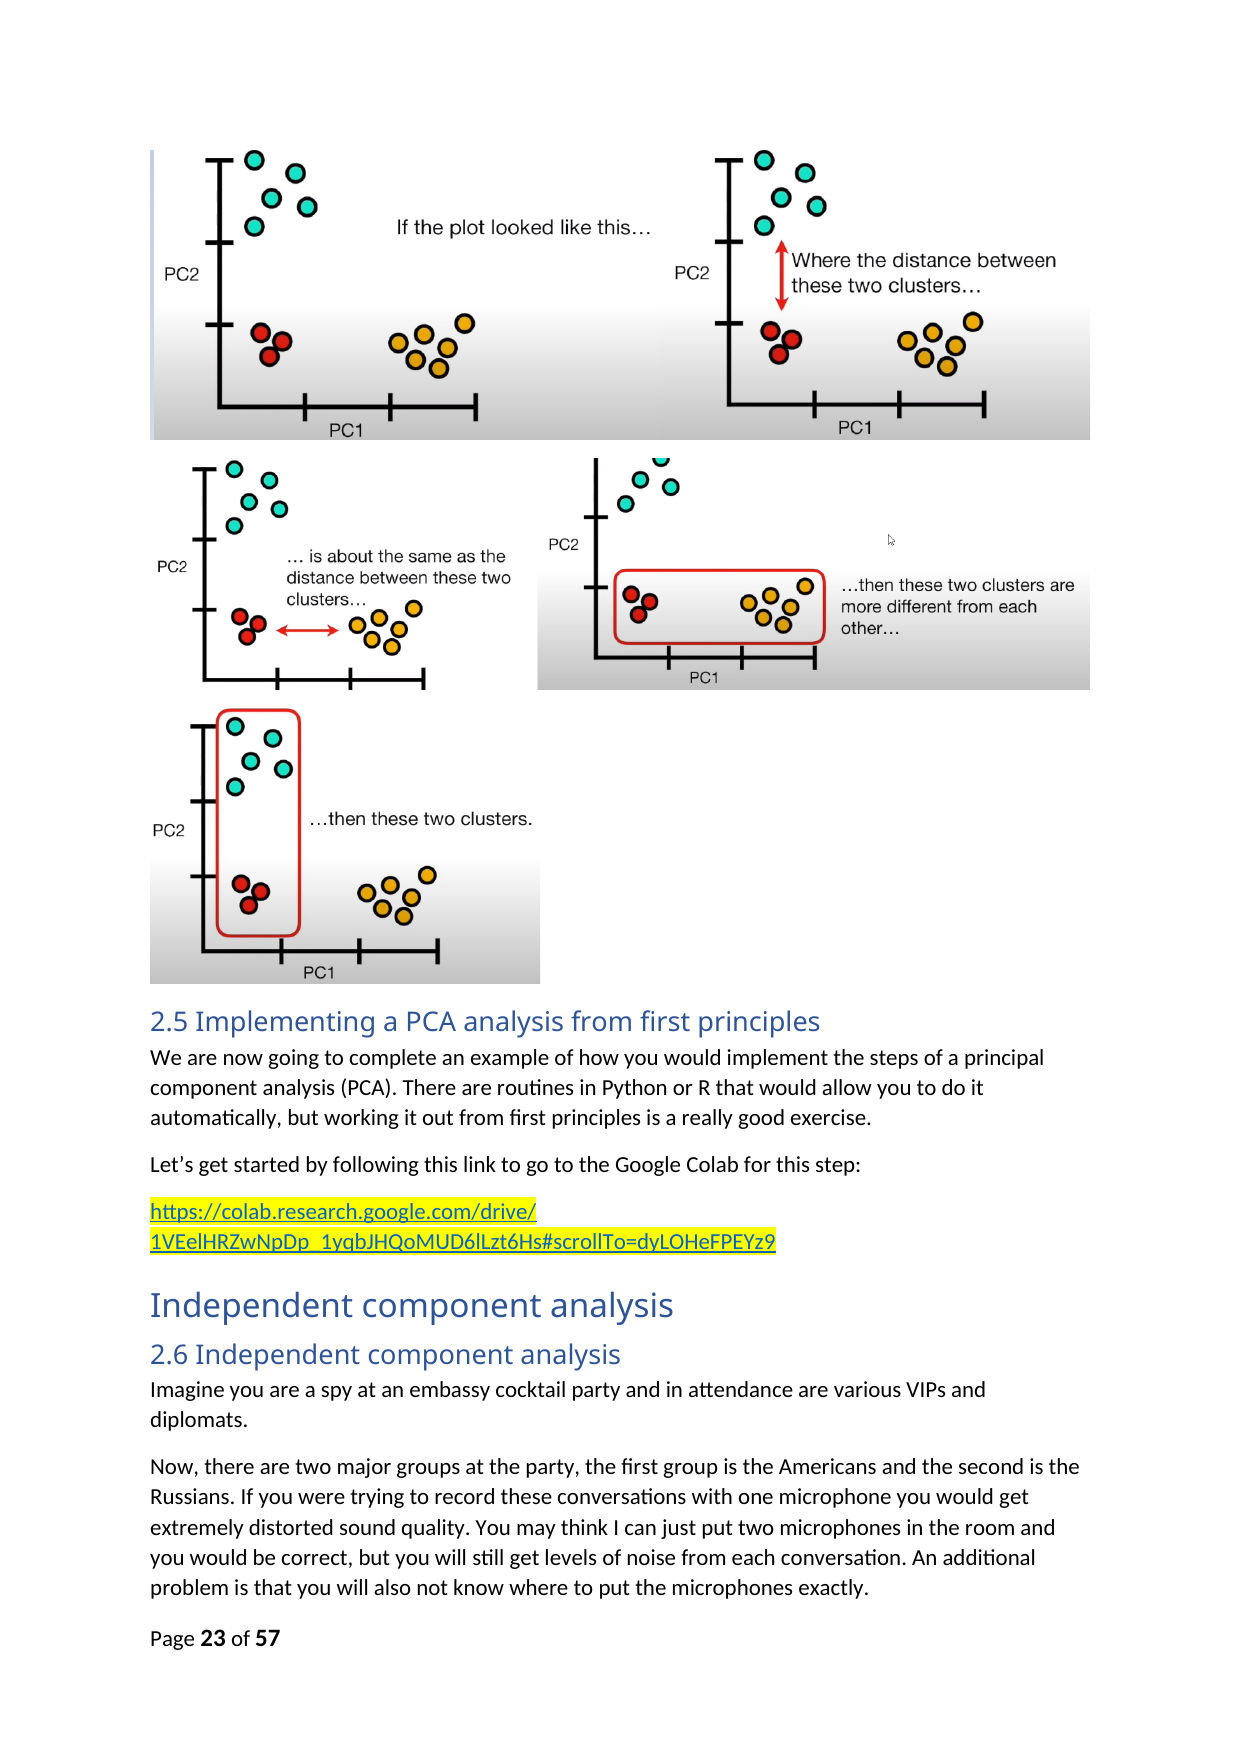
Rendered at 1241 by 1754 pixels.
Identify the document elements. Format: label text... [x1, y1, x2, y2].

text Let’s get started by following this link to go to the Google Colab for this step: [150, 1150, 1090, 1178]
text Imagine you are a spy at an embassy cocktail party and in attendance are various VIPs and diplomats. [150, 1375, 1090, 1433]
text https://colab.research.google.com/drive/1VEelHRZwNpDp_1yqbJHQoMUD6lLzt6Hs#scrollTo=dyLOHeFPEYz9 [150, 1197, 1090, 1255]
subtitle 2.5 Implementing a PCA analysis from first principles [150, 1003, 1090, 1040]
subtitle Independent component analysis [150, 1282, 1090, 1328]
subtitle 2.6 Independent component analysis [150, 1335, 1090, 1372]
text Now, there are two major groups at the party, the first group is the Americans and the second is the Russians. If you were trying to record these conversations with one microphone you would get extremely distorted sound quality. You may think I can just put two microphones in the room and you would be correct, but you will still get levels of noise from each conversation. An additional problem is that you will also not know where to put the microphones exactly. [150, 1452, 1090, 1601]
text We are now going to complete an example of how you would implement the steps of a principal component analysis (PCA). There are routines in Python or R that would allow you to do it automatically, but working it out from first principles is a really good exercise. [150, 1043, 1090, 1131]
picture [150, 458, 1091, 690]
picture [150, 708, 540, 984]
picture [150, 150, 1091, 440]
